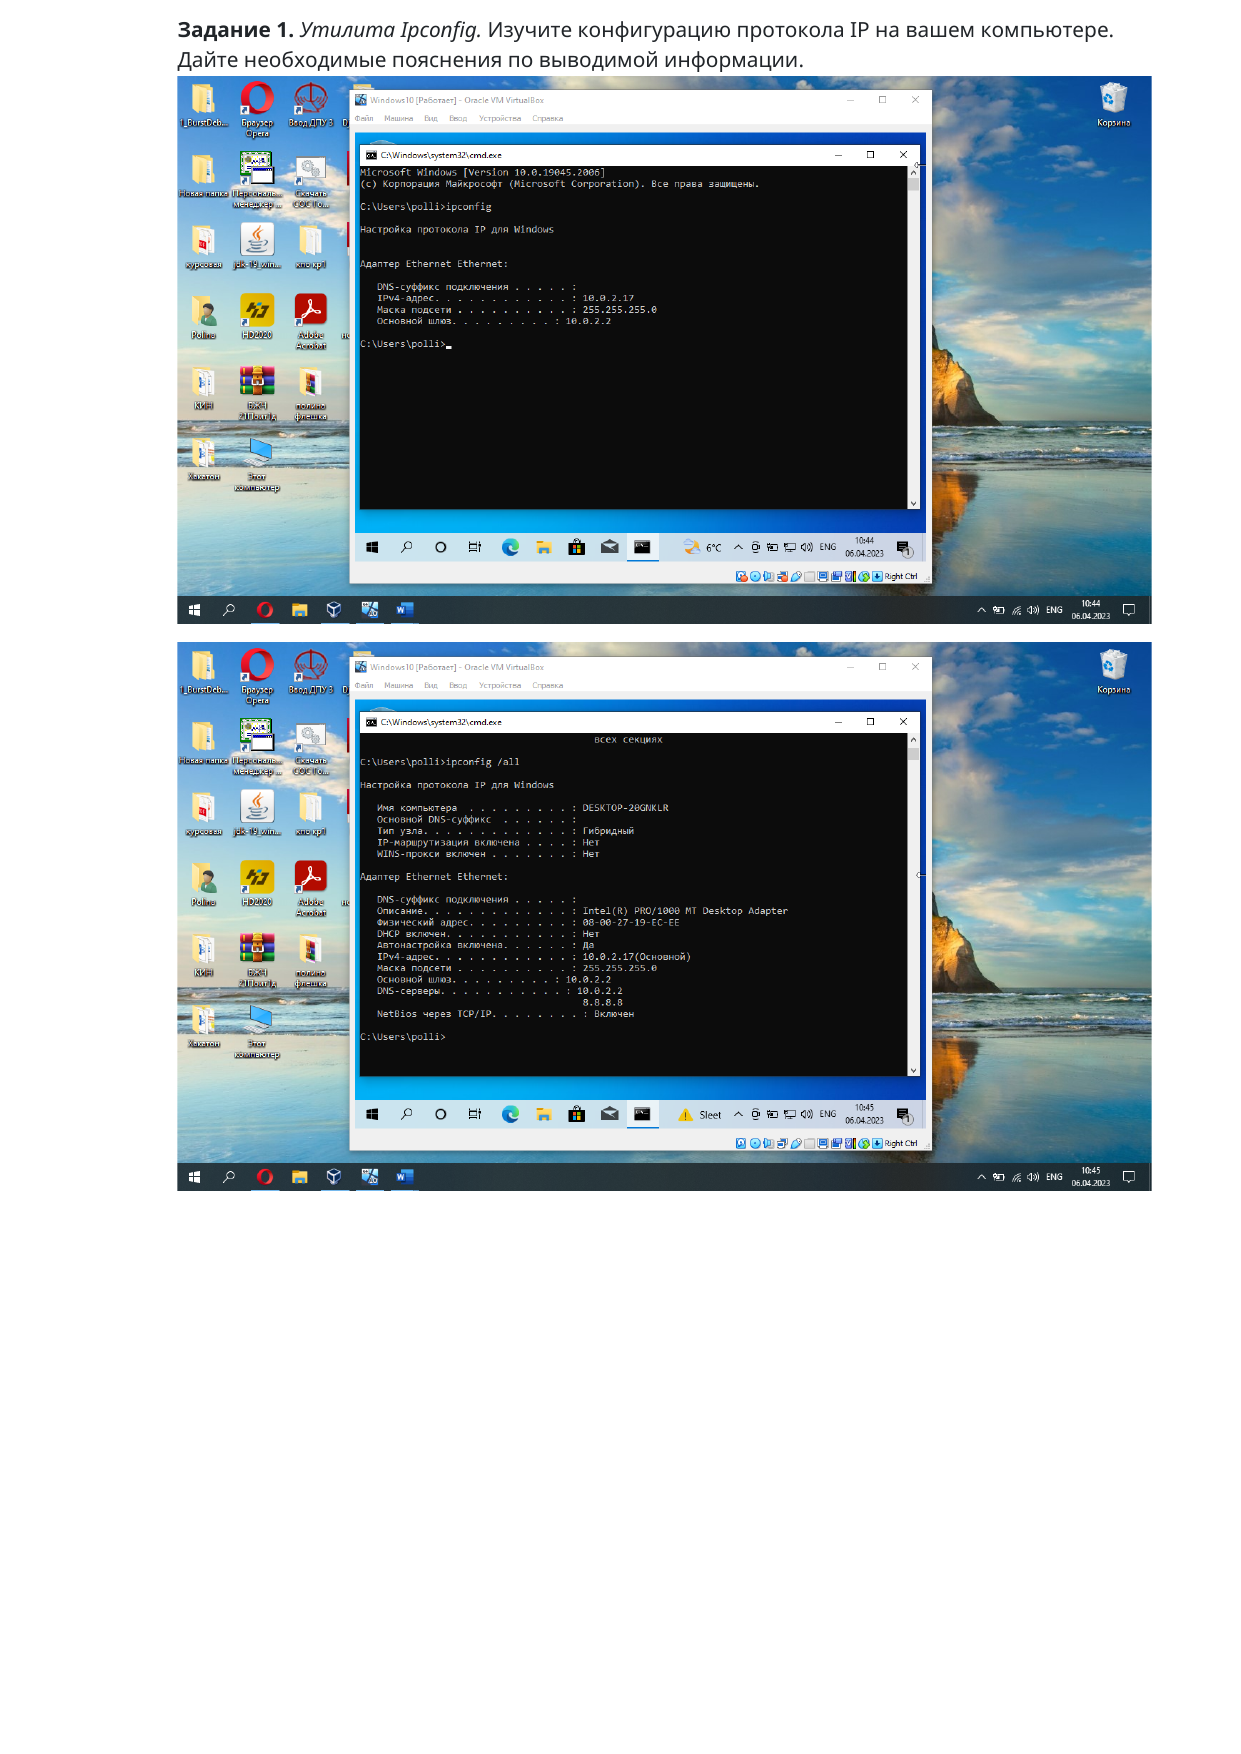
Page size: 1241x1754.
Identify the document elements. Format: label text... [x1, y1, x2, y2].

text Задание 1. Утилита Ipconfig. Изучите конфигурацию протокола IP на вашем компьютере. Дайте необходимые пояснения по выводимой информации. [177, 15, 1152, 76]
picture [177, 76, 1152, 624]
picture [177, 642, 1152, 1191]
